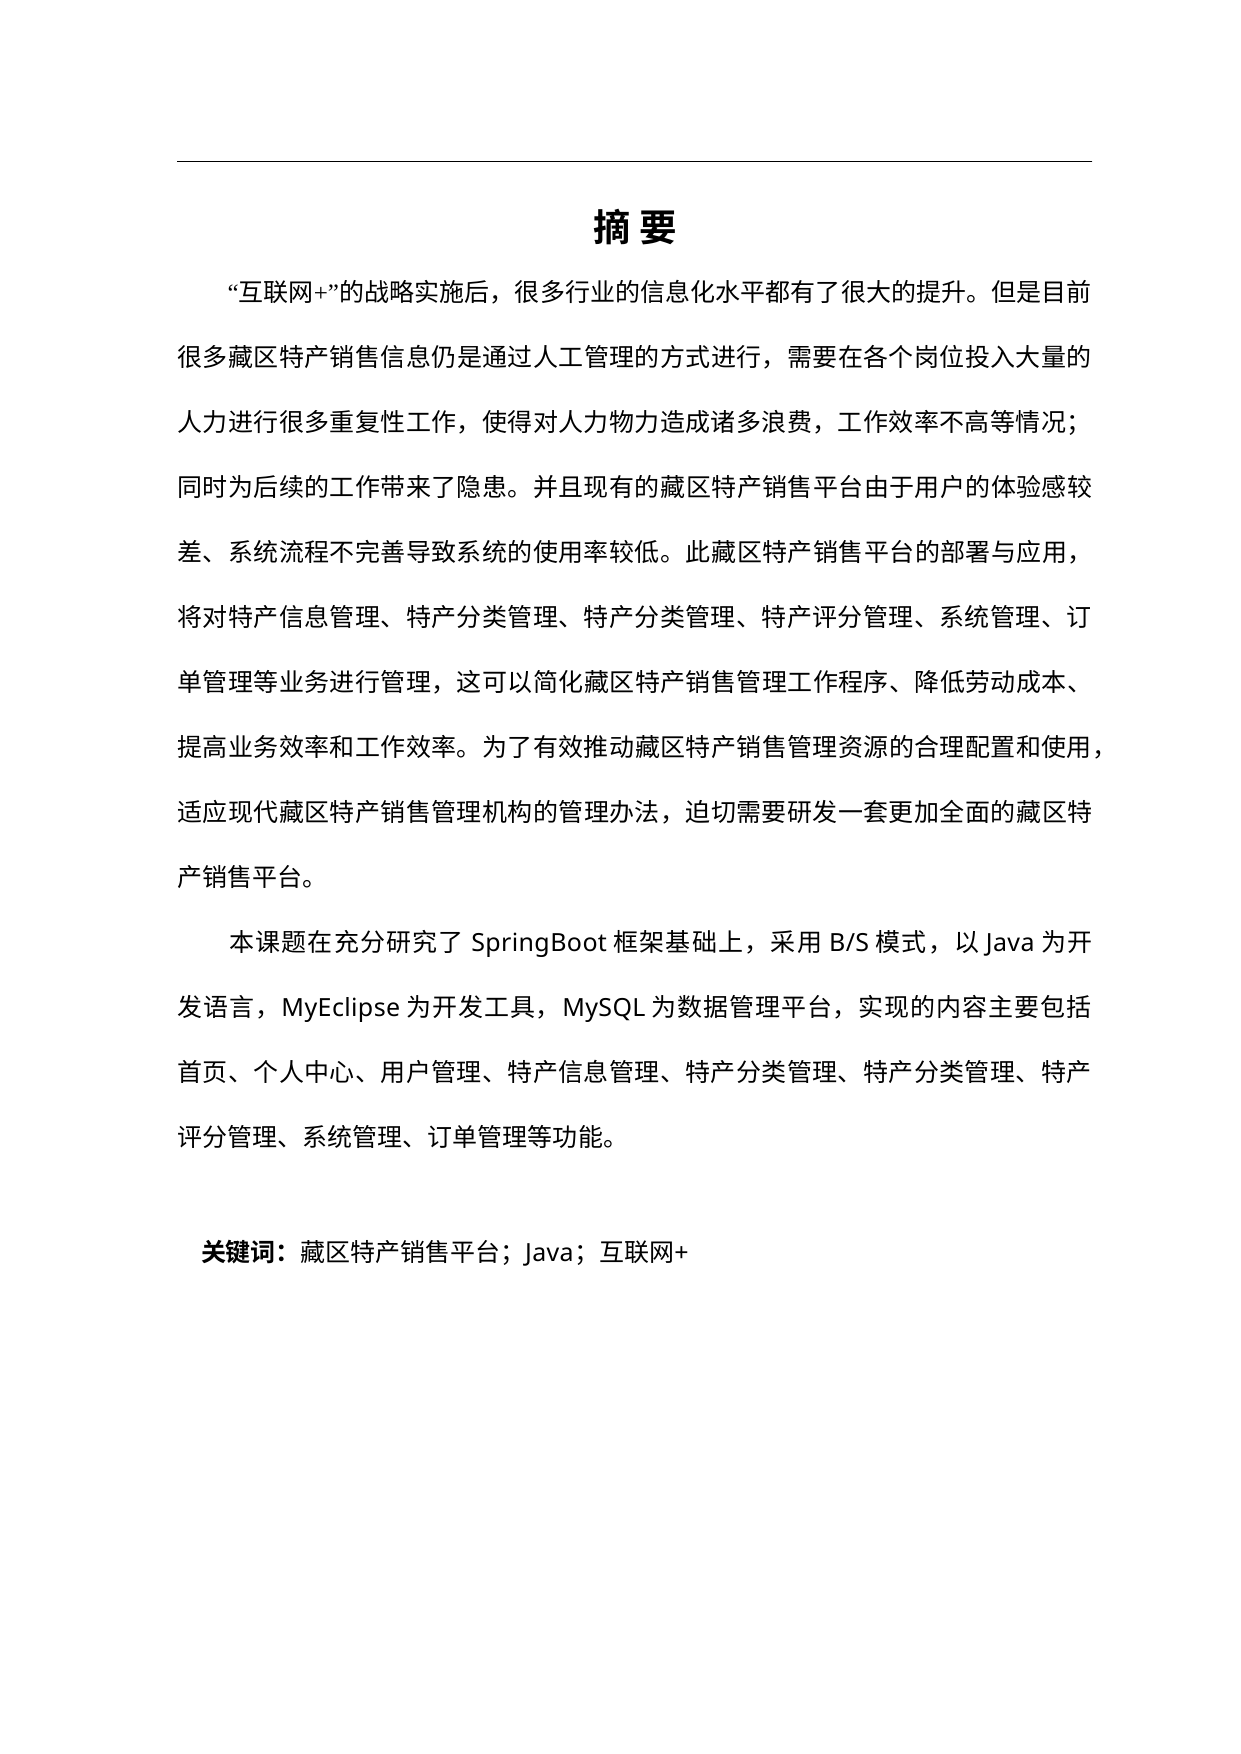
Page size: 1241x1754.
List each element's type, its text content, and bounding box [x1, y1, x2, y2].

text “互联网+”的战略实施后，很多行业的信息化水平都有了很大的提升。但是目前很多藏区特产销售信息仍是通过人工管理的方式进行，需要在各个岗位投入大量的人力进行很多重复性工作，使得对人力物力造成诸多浪费，工作效率不高等情况；同时为后续的工作带来了隐患。并且现有的藏区特产销售平台由于用户的体验感较差、系统流程不完善导致系统的使用率较低。此藏区特产销售平台的部署与应用，将对特产信息管理、特产分类管理、特产分类管理、特产评分管理、系统管理、订单管理等业务进行管理，这可以简化藏区特产销售管理工作程序、降低劳动成本、提高业务效率和工作效率。为了有效推动藏区特产销售管理资源的合理配置和使用，适应现代藏区特产销售管理机构的管理办法，迫切需要研发一套更加全面的藏区特产销售平台。 [177, 258, 1092, 908]
text 本课题在充分研究了SpringBoot框架基础上，采用B/S模式，以Java为开发语言，MyEclipse为开发工具，MySQL为数据管理平台，实现的内容主要包括首页、个人中心、用户管理、特产信息管理、特产分类管理、特产分类管理、特产评分管理、系统管理、订单管理等功能。 [177, 908, 1092, 1168]
text 关键词：藏区特产销售平台；Java；互联网+ [177, 1233, 1092, 1269]
text 摘 要 [177, 193, 1092, 258]
